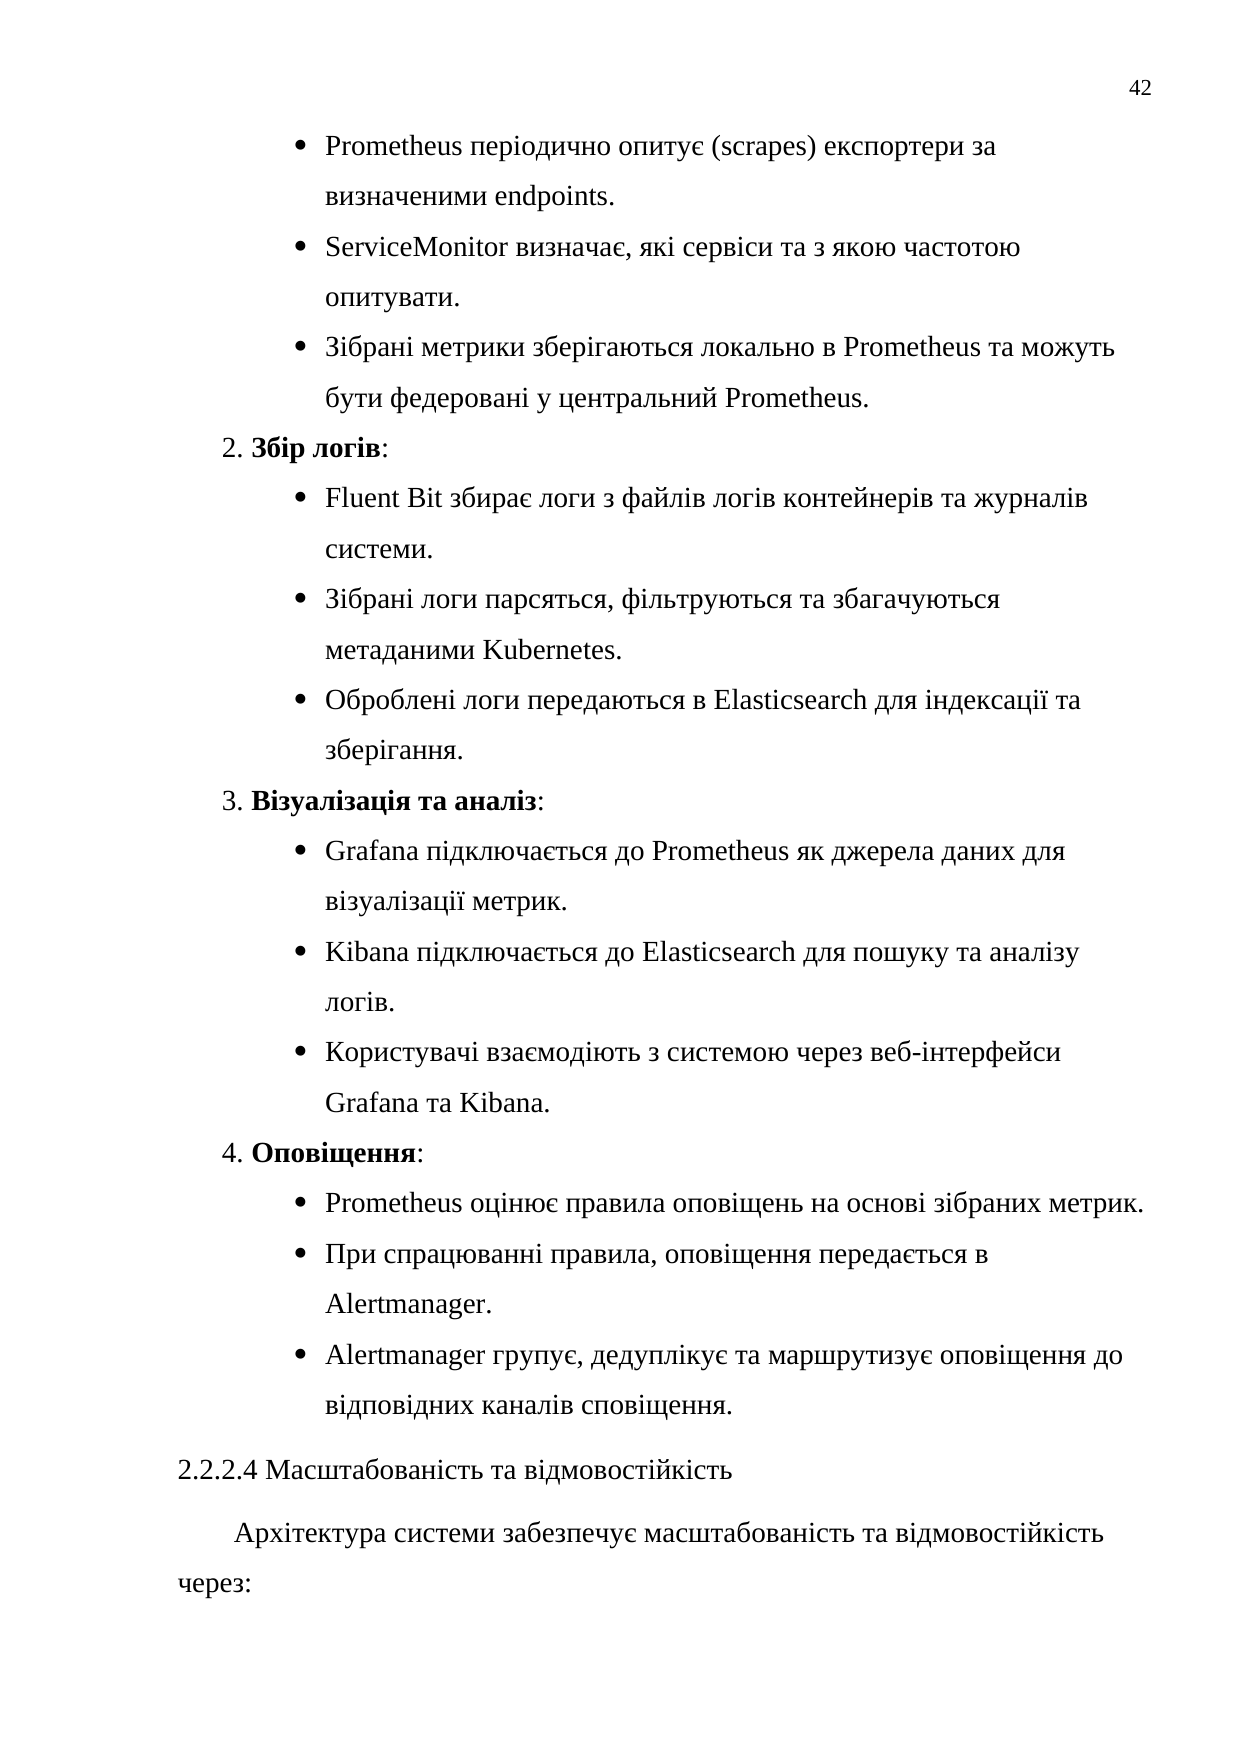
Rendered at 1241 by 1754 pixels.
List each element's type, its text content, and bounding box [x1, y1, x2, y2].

list Fluent Bit збирає логи з файлів логів контейнерів та журналів системи. [295, 481, 1152, 564]
list Зібрані логи парсяться, фільтруються та збагачуються метаданими Kubernetes. [295, 581, 1152, 665]
list Kibana підключається до Elasticsearch для пошуку та аналізу логів. [295, 934, 1152, 1018]
subtitle 2.2.2.4 Масштабованість та відмовостійкість [177, 1452, 1152, 1486]
list Prometheus оцінює правила оповіщень на основі зібраних метрик. [295, 1186, 1152, 1219]
list ServiceMonitor визначає, які сервіси та з якою частотою опитувати. [295, 229, 1152, 313]
list При спрацюванні правила, оповіщення передається в Alertmanager. [295, 1236, 1152, 1320]
list Зібрані метрики зберігаються локально в Prometheus та можуть бути федеровані у центральний Prometheus. [295, 329, 1152, 413]
list Візуалізація та аналіз: [222, 783, 1152, 816]
list Prometheus періодично опитує (scrapes) експортери за визначеними endpoints. [295, 128, 1152, 212]
list Збір логів: [222, 430, 1152, 464]
list Користувачі взаємодіють з системою через веб-інтерфейси Grafana та Kibana. [295, 1034, 1152, 1118]
list Grafana підключається до Prometheus як джерела даних для візуалізації метрик. [295, 833, 1152, 917]
list Оброблені логи передаються в Elasticsearch для індексації та зберігання. [295, 682, 1152, 766]
text Архітектура системи забезпечує масштабованість та відмовостійкість через: [177, 1515, 1152, 1599]
list Оповіщення: [222, 1135, 1152, 1169]
list Alertmanager групує, дедуплікує та маршрутизує оповіщення до відповідних каналів сповіщення. [295, 1337, 1152, 1421]
